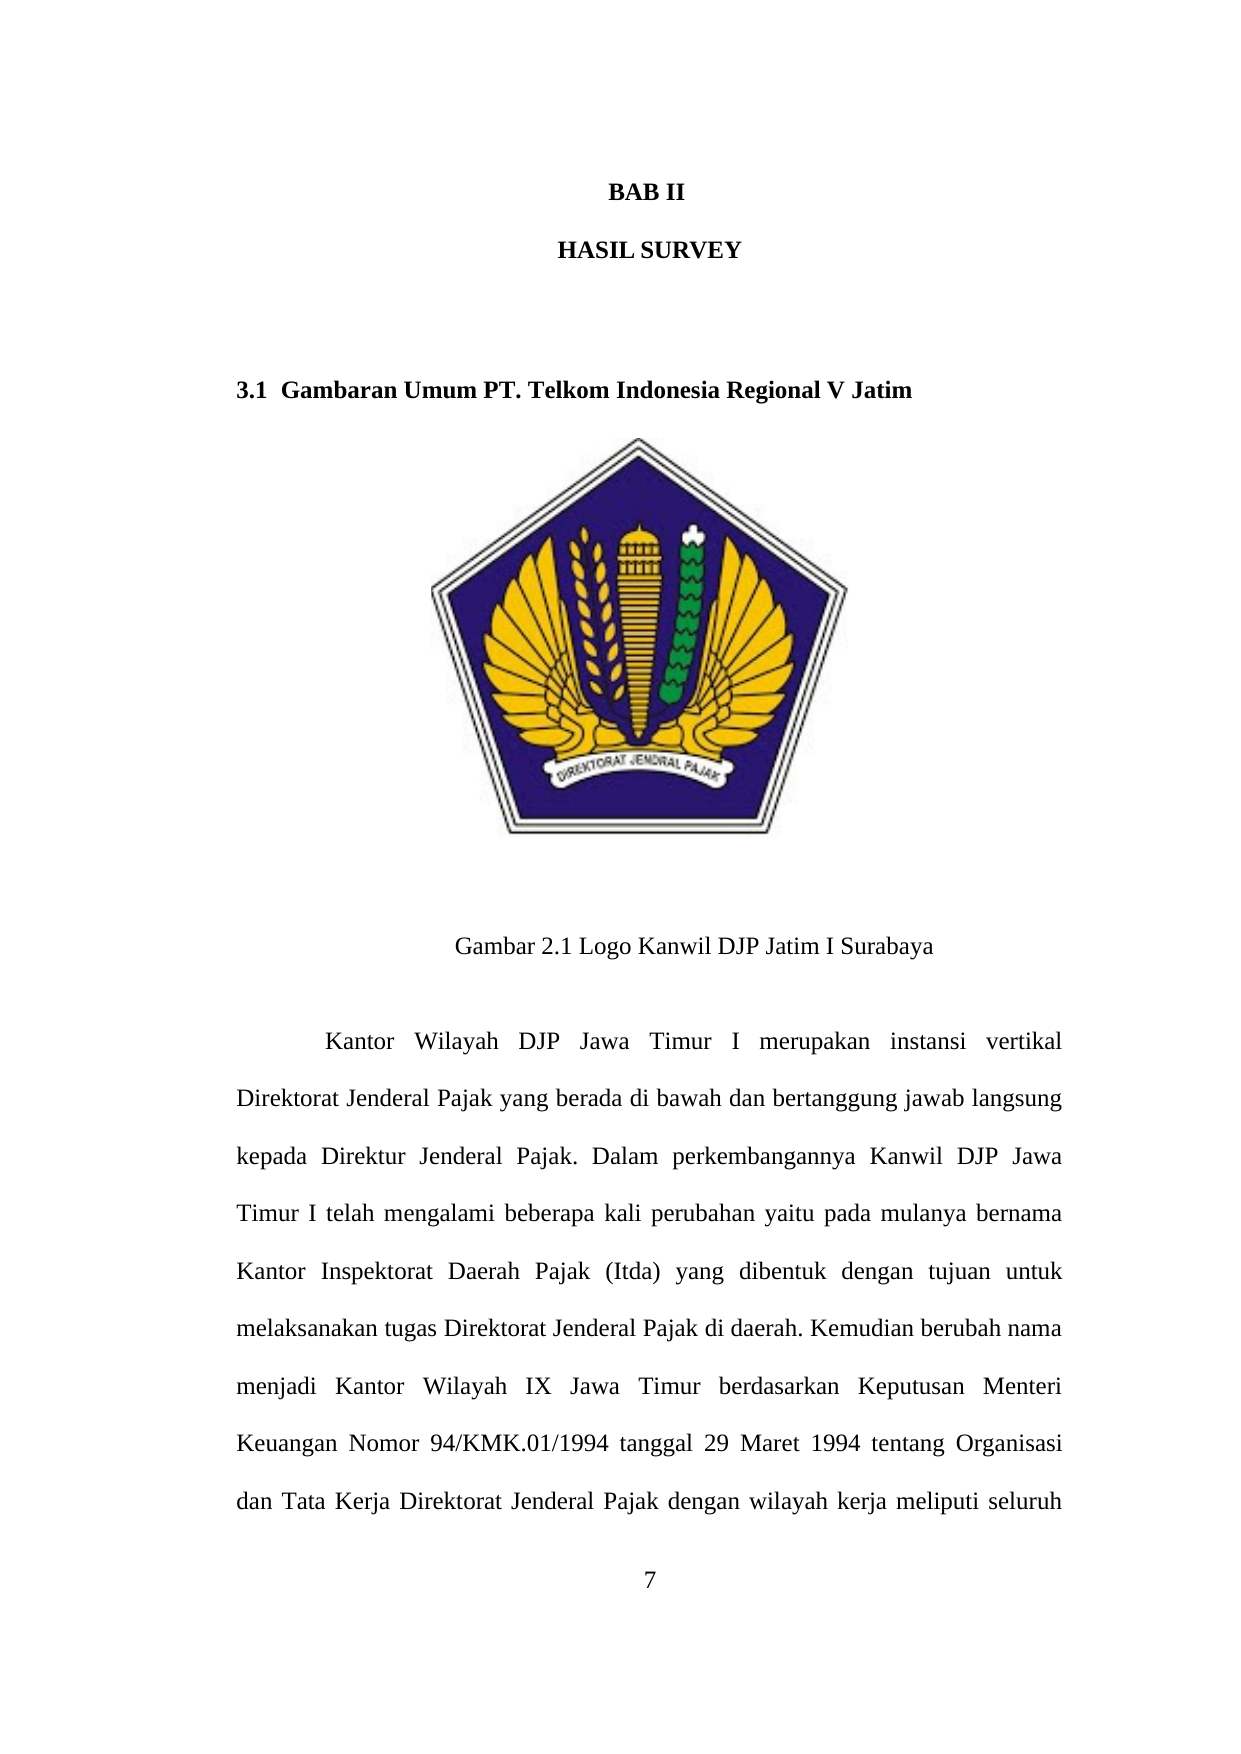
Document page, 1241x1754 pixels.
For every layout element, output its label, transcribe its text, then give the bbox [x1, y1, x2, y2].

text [236, 1026, 1063, 1514]
text Gambar 2.1 Logo Kanwil DJP Jatim I Surabaya [236, 931, 1063, 959]
picture [431, 438, 869, 853]
subtitle Gambaran Umum PT. Telkom Indonesia Regional V Jatim [236, 375, 1063, 403]
subtitle BAB II HASIL SURVEY [236, 177, 1063, 263]
